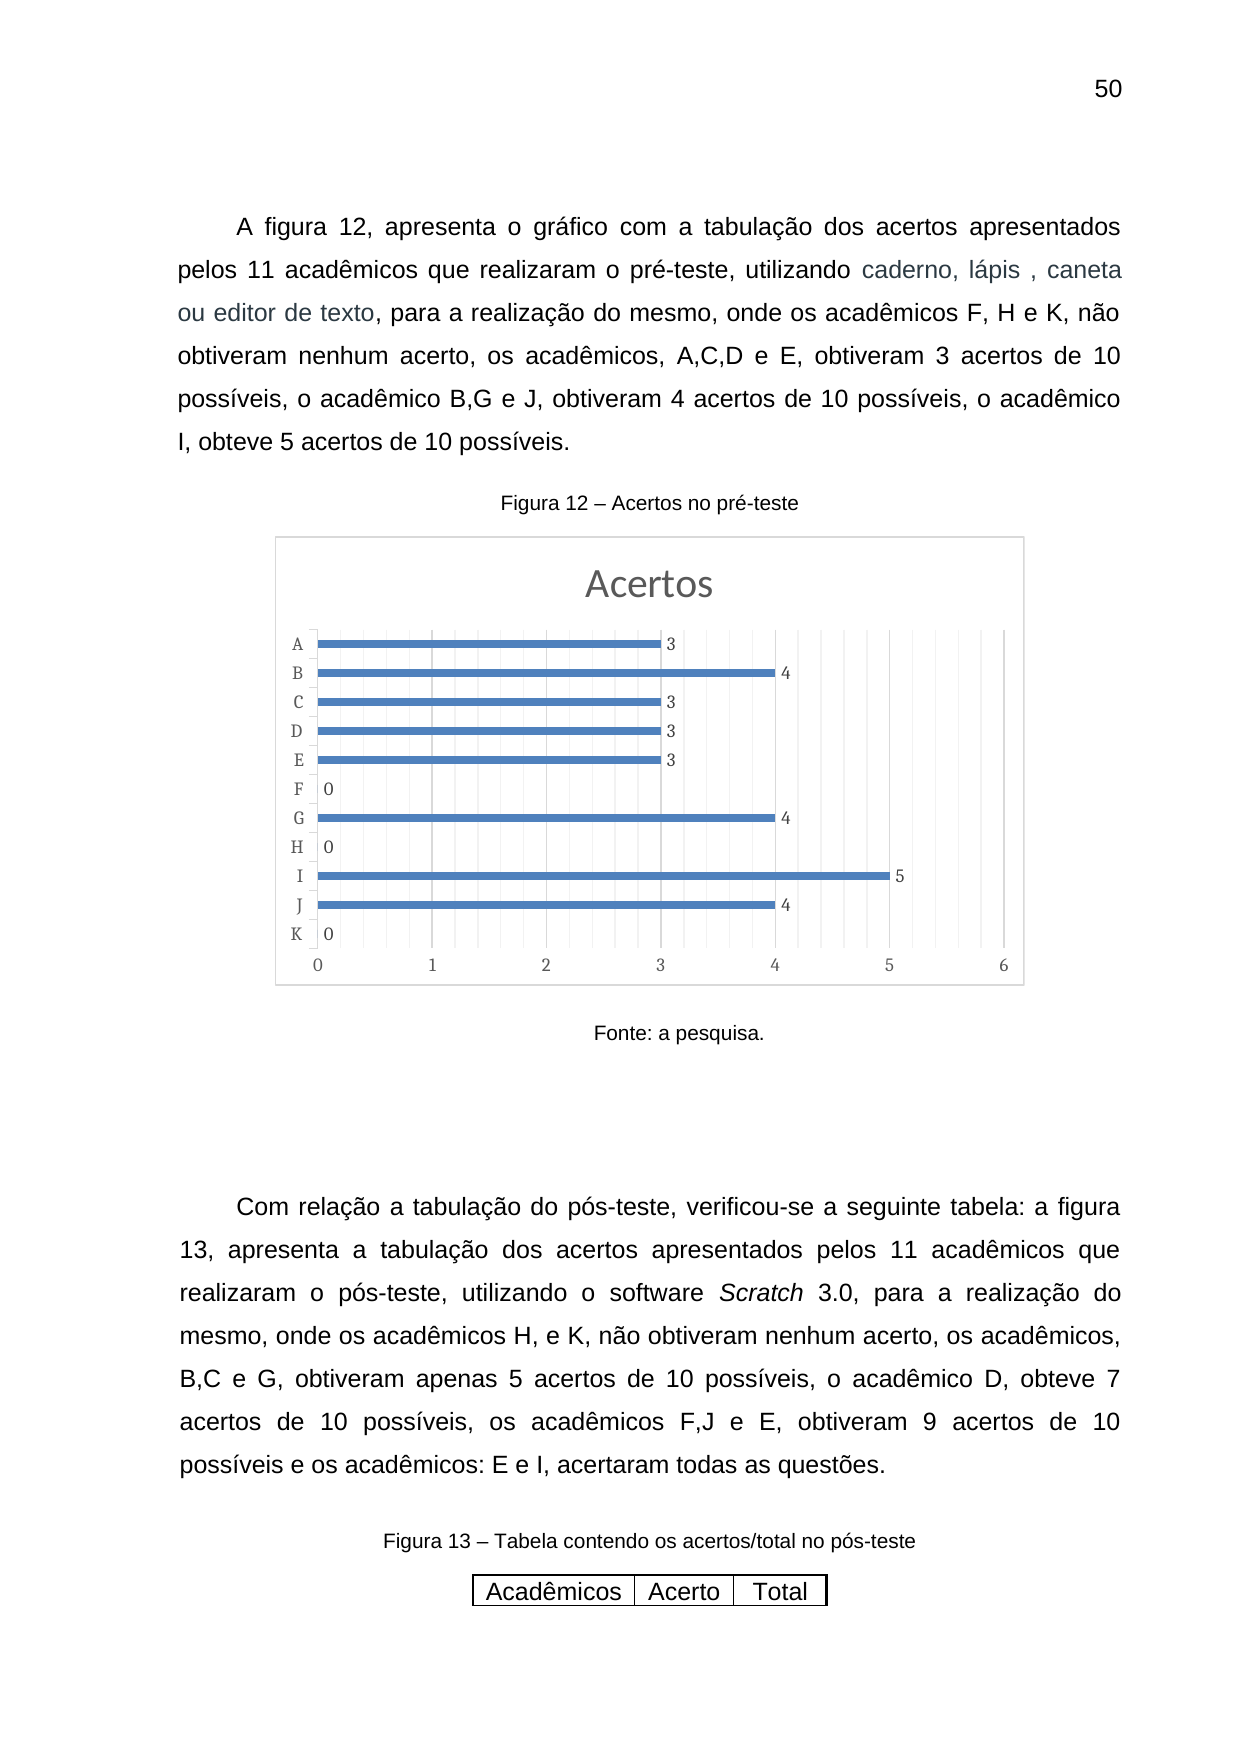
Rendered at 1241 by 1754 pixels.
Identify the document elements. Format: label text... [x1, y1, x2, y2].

table_header Total [734, 1576, 825, 1605]
text Figura 13 – Tabela contendo os acertos/total no pós-teste [177, 1529, 1122, 1553]
text Figura 12 – Acertos no pré-teste [177, 491, 1122, 515]
table_header Acadêmicos [474, 1576, 634, 1605]
text Fonte: a pesquisa. [177, 1021, 1122, 1045]
text Com relação a tabulação do pós-teste, verificou-se a seguinte tabela: a figura 13, apresenta a tabulação dos acertos apresentados pelos 11 acadêmicos que realizaram o pós-teste, utilizando o software Scratch 3.0, para a realização do mesmo, onde os acadêmicos H, e K, não obtiveram nenhum acerto, os acadêmicos, B,C e G, obtiveram apenas 5 acertos de 10 possíveis, o acadêmico D, obteve 7 acertos de 10 possíveis, os acadêmicos F,J e E, obtiveram 9 acertos de 10 possíveis e os acadêmicos: E e I, acertaram todas as questões. [179, 1192, 1122, 1479]
table_header Acertos [635, 1576, 733, 1605]
text A figura 12, apresenta o gráfico com a tabulação dos acertos apresentados pelos 11 acadêmicos que realizaram o pré-teste, utilizando caderno, lápis , caneta ou editor de texto, para a realização do mesmo, onde os acadêmicos F, H e K, não obtiveram nenhum acerto, os acadêmicos, A,C,D e E, obtiveram 3 acertos de 10 possíveis, o acadêmico B,G e J, obtiveram 4 acertos de 10 possíveis, o acadêmico I, obteve 5 acertos de 10 possíveis. [177, 212, 1122, 456]
